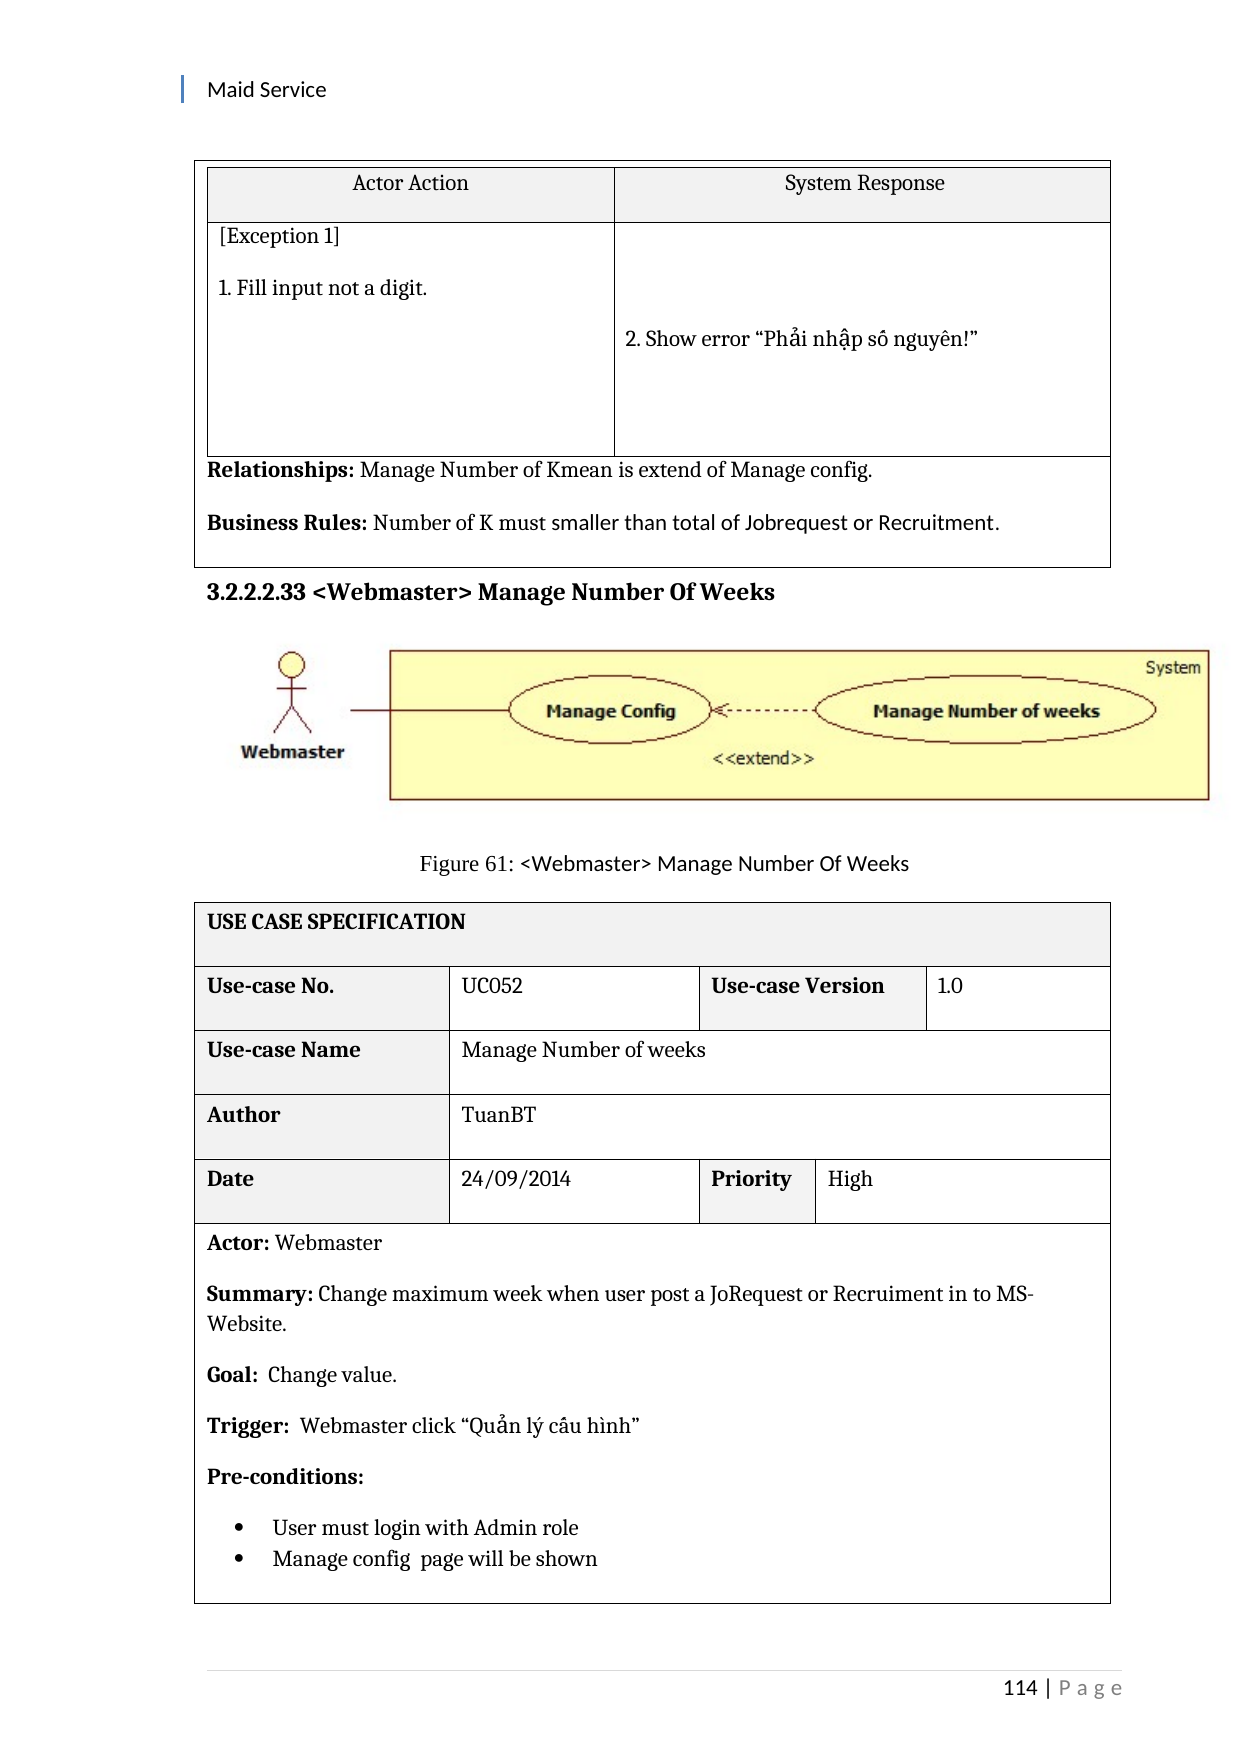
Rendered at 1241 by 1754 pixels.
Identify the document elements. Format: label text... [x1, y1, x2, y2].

table_cell Use-case Name [195, 1031, 449, 1094]
table_cell Author [195, 1095, 449, 1158]
table_cell Manage Number of weeks [450, 1031, 1110, 1094]
table_cell 24/09/2014 [450, 1160, 699, 1223]
subtitle <Webmaster> Manage Number Of Weeks [207, 578, 1122, 607]
table_cell UC052 [450, 967, 699, 1030]
table_cell Date [195, 1160, 449, 1223]
table_cell Priority [700, 1160, 815, 1223]
table_header USE CASE SPECIFICATION [195, 903, 1110, 966]
picture [202, 619, 1240, 832]
table_cell Use-case No. [195, 967, 449, 1030]
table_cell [195, 161, 1110, 567]
table_cell TuanBT [450, 1095, 1110, 1158]
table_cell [195, 1224, 1110, 1602]
table_cell 1.0 [927, 967, 1110, 1030]
table_cell Use-case Version [700, 967, 926, 1030]
table_cell High [816, 1160, 1110, 1223]
text Figure 61: <Webmaster> Manage Number Of Weeks [207, 832, 1122, 877]
